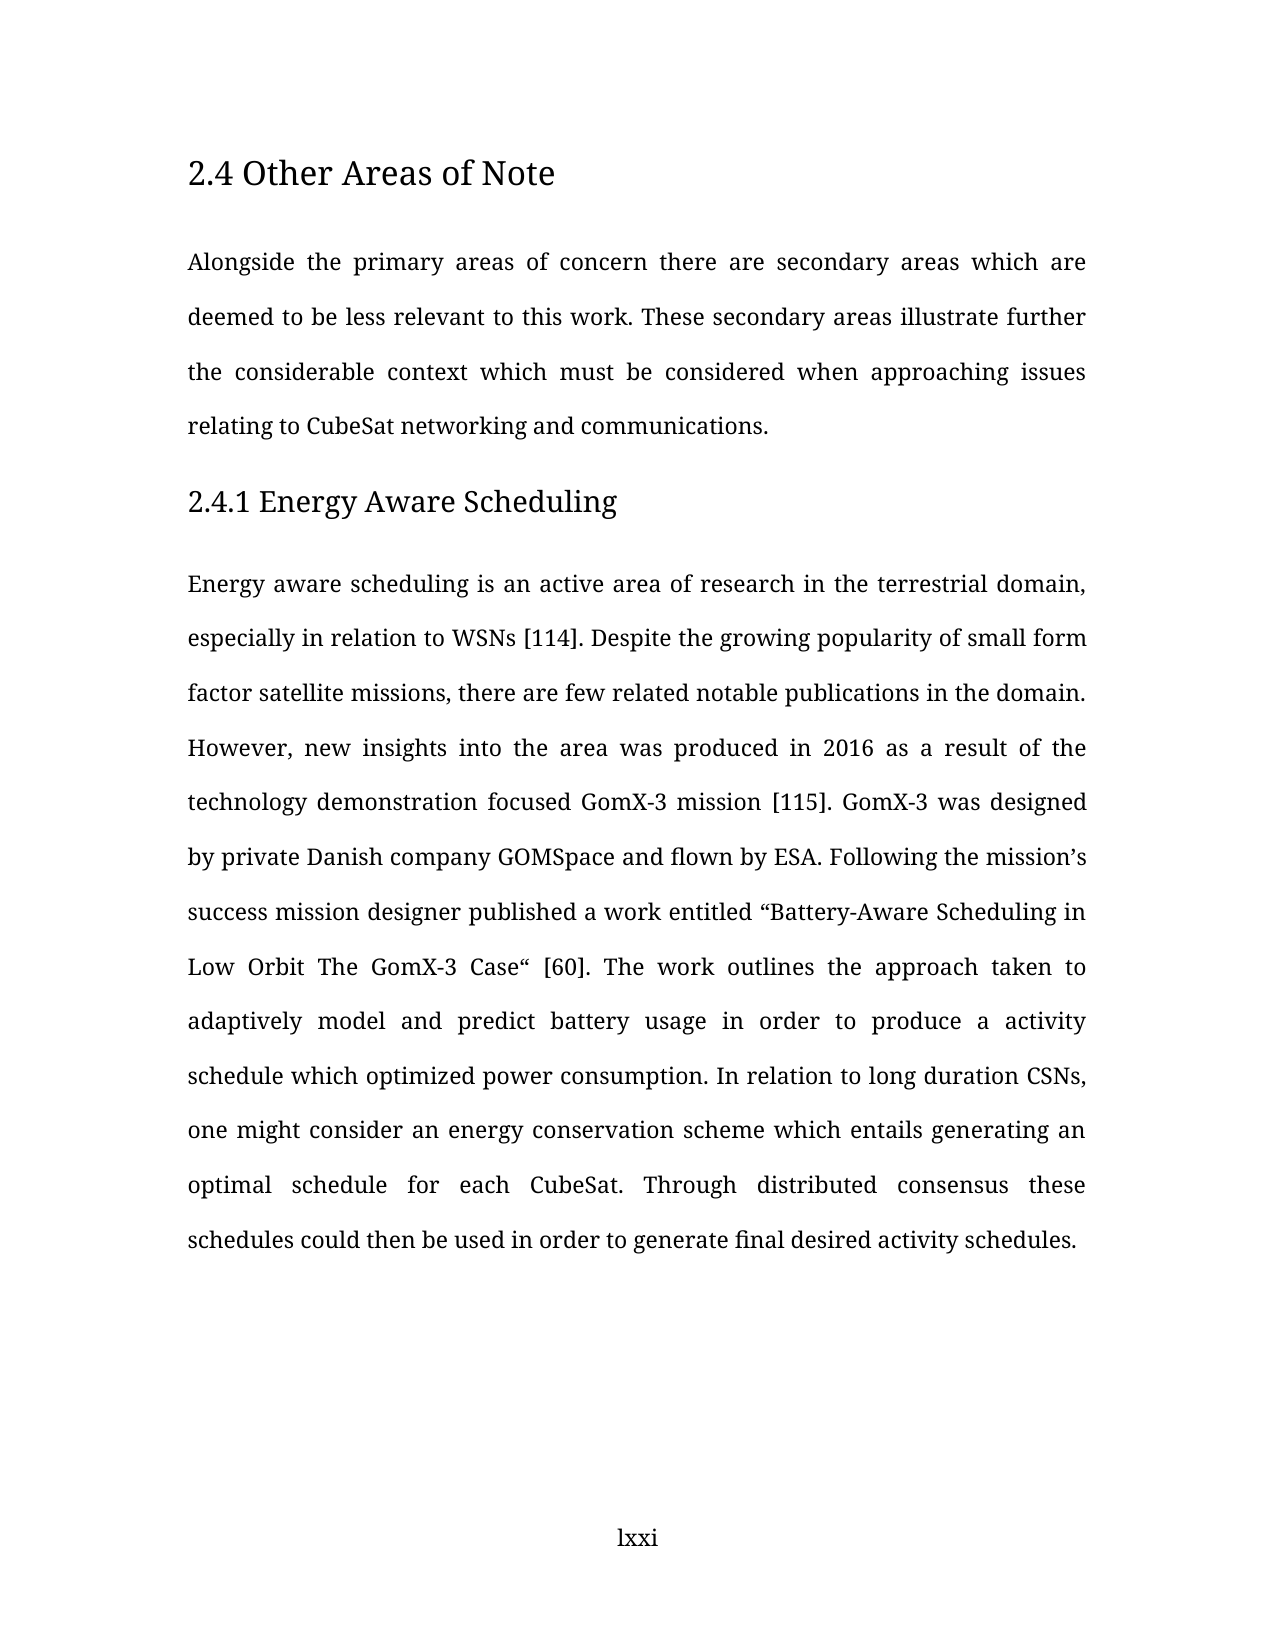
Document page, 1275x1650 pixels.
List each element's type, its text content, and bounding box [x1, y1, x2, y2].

text Alongside the primary areas of concern there are secondary areas which are deemed to be less relevant to this work. These secondary areas illustrate further the considerable context which must be considered when approaching issues relating to CubeSat networking and communications. [187, 246, 1087, 441]
text Energy aware scheduling is an active area of research in the terrestrial domain, especially in relation to WSNs [114]. Despite the growing popularity of small form factor satellite missions, there are few related notable publications in the domain. However, new insights into the area was produced in 2016 as a result of the technology demonstration focused GomX-3 mission [115]. GomX-3 was designed by private Danish company GOMSpace and flown by ESA. Following the mission’s success mission designer published a work entitled “Battery-Aware Scheduling in Low Orbit The GomX-3 Case“ [60]. The work outlines the approach taken to adaptively model and predict battery usage in order to produce a activity schedule which optimized power consumption. In relation to long duration CSNs, one might consider an energy conservation scheme which entails generating an optimal schedule for each CubeSat. Through distributed consensus these schedules could then be used in order to generate final desired activity schedules. [187, 568, 1087, 1255]
subtitle Energy Aware Scheduling [187, 482, 1087, 521]
subtitle Other Areas of Note [187, 150, 1087, 195]
